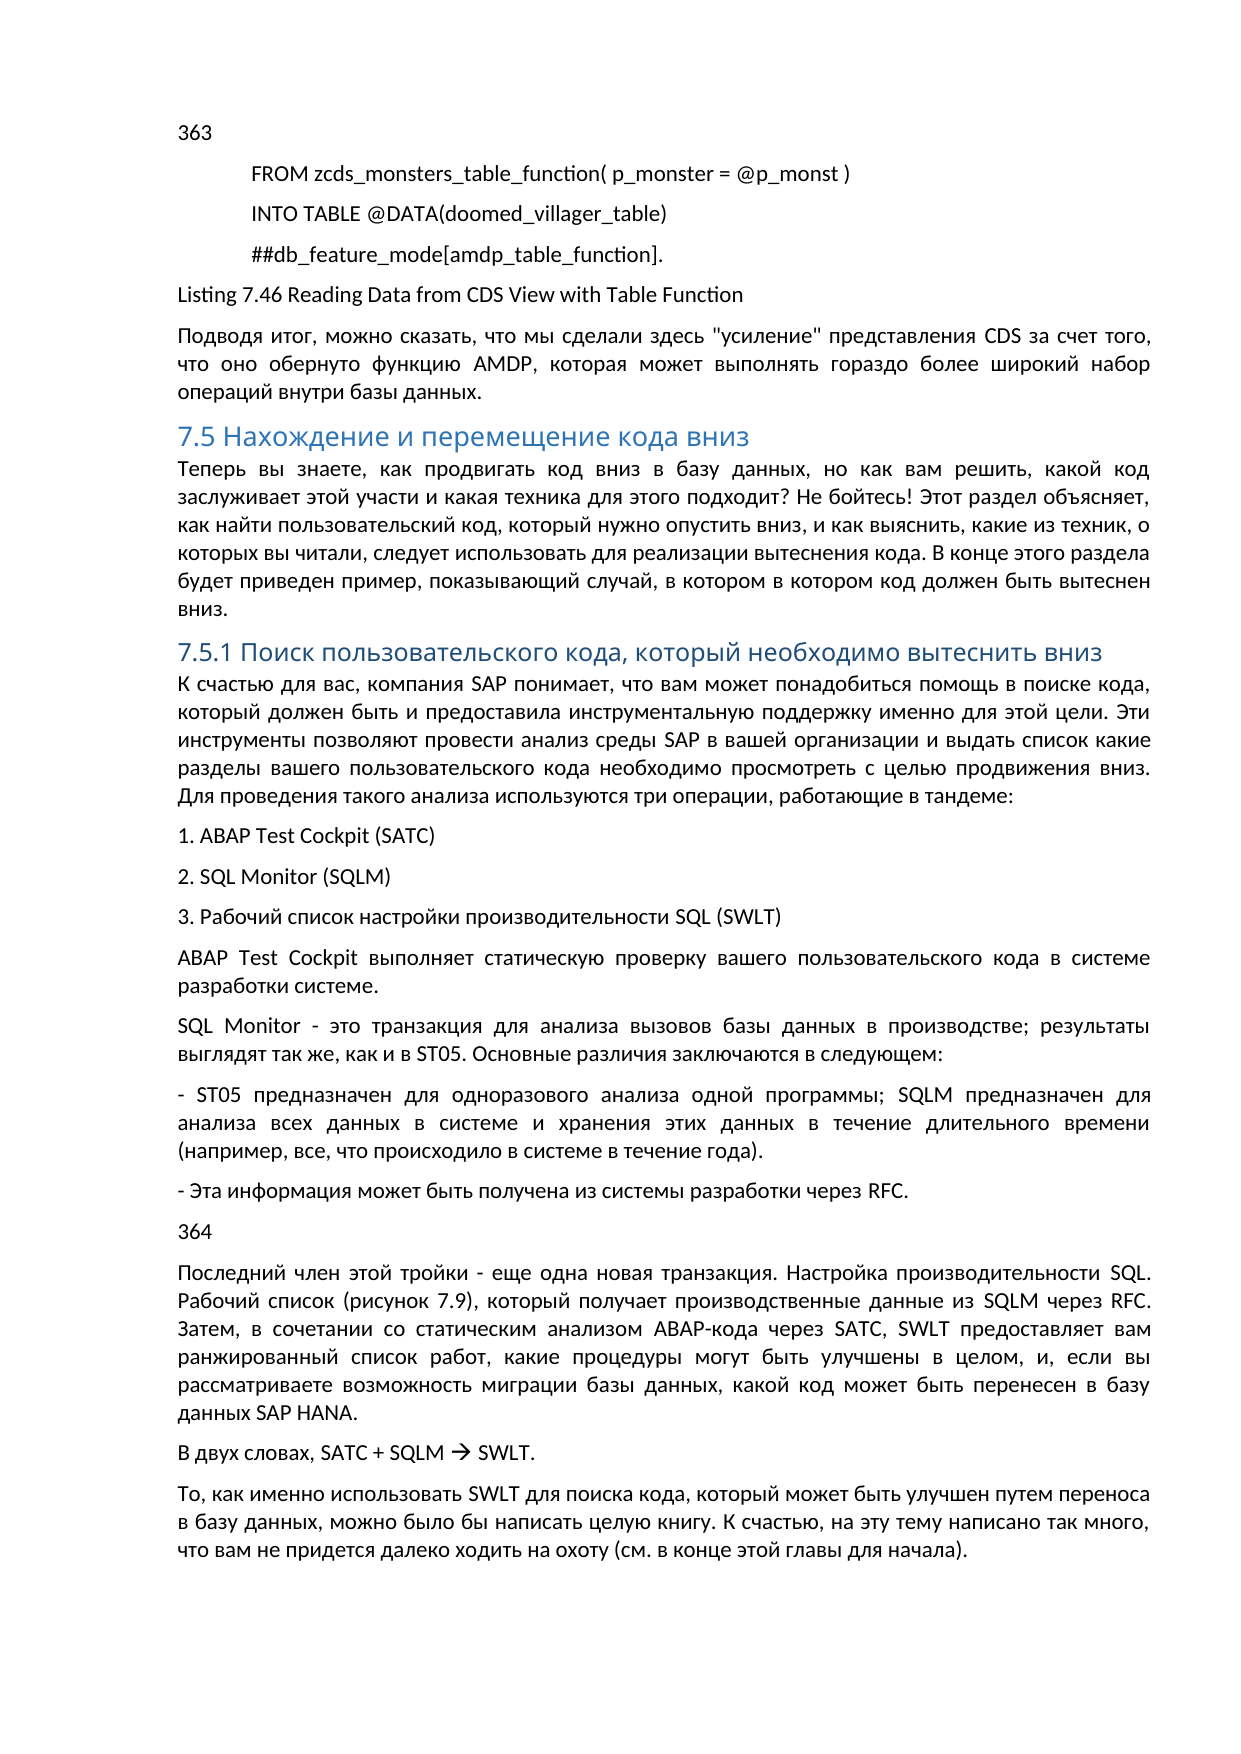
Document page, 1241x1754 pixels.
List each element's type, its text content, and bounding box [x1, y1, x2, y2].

text Подводя итог, можно сказать, что мы сделали здесь "усиление" представления CDS за счет того, что оно обернуто функцию AMDP, которая может выполнять гораздо более широкий набор операций внутри базы данных. [177, 321, 1152, 405]
subtitle 7.5.1 Поиск пользовательского кода, который необходимо вытеснить вниз [177, 635, 1152, 669]
text 3. Рабочий список настройки производительности SQL (SWLT) [177, 902, 1152, 931]
text INTO TABLE @DATA(doomed_villager_table) [177, 199, 1152, 227]
text - Эта информация может быть получена из системы разработки через RFC. [177, 1177, 1152, 1205]
text 363 [177, 118, 1152, 146]
text Последний член этой тройки - еще одна новая транзакция. Настройка производительности SQL. Рабочий список (рисунок 7.9), который получает производственные данные из SQLM через RFC. Затем, в сочетании со статическим анализом ABAP-кода через SATC, SWLT предоставляет вам ранжированный список работ, какие процедуры могут быть улучшены в целом, и, если вы рассматриваете возможность миграции базы данных, какой код может быть перенесен в базу данных SAP HANA. [177, 1258, 1152, 1426]
text 1. ABAP Test Cockpit (SATC) [177, 821, 1152, 849]
text 364 [177, 1217, 1152, 1245]
text К счастью для вас, компания SAP понимает, что вам может понадобиться помощь в поиске кода, который должен быть и предоставила инструментальную поддержку именно для этой цели. Эти инструменты позволяют провести анализ среды SAP в вашей организации и выдать список какие разделы вашего пользовательского кода необходимо просмотреть с целью продвижения вниз. Для проведения такого анализа используются три операции, работающие в тандеме: [177, 669, 1152, 809]
text 2. SQL Monitor (SQLM) [177, 862, 1152, 890]
text То, как именно использовать SWLT для поиска кода, который может быть улучшен путем переноса в базу данных, можно было бы написать целую книгу. К счастью, на эту тему написано так много, что вам не придется далеко ходить на охоту (см. в конце этой главы для начала). [177, 1479, 1152, 1563]
text SQL Monitor - это транзакция для анализа вызовов базы данных в производстве; результаты выглядят так же, как и в ST05. Основные различия заключаются в следующем: [177, 1012, 1152, 1068]
text ##db_feature_mode[amdp_table_function]. [177, 240, 1152, 268]
subtitle 7.5 Нахождение и перемещение кода вниз [177, 417, 1152, 454]
text В двух словах, SATC + SQLM SWLT. [177, 1438, 1152, 1466]
text ABAP Test Cockpit выполняет статическую проверку вашего пользовательского кода в системе разработки системе. [177, 943, 1152, 999]
text Listing 7.46 Reading Data from CDS View with Table Function [177, 280, 1152, 308]
text - ST05 предназначен для одноразового анализа одной программы; SQLM предназначен для анализа всех данных в системе и хранения этих данных в течение длительного времени (например, все, что происходило в системе в течение года). [177, 1080, 1152, 1164]
text Теперь вы знаете, как продвигать код вниз в базу данных, но как вам решить, какой код заслуживает этой участи и какая техника для этого подходит? Не бойтесь! Этот раздел объясняет, как найти пользовательский код, который нужно опустить вниз, и как выяснить, какие из техник, о которых вы читали, следует использовать для реализации вытеснения кода. В конце этого раздела будет приведен пример, показывающий случай, в котором в котором код должен быть вытеснен вниз. [177, 454, 1152, 622]
text FROM zcds_monsters_table_function( p_monster = @p_monst ) [177, 159, 1152, 187]
